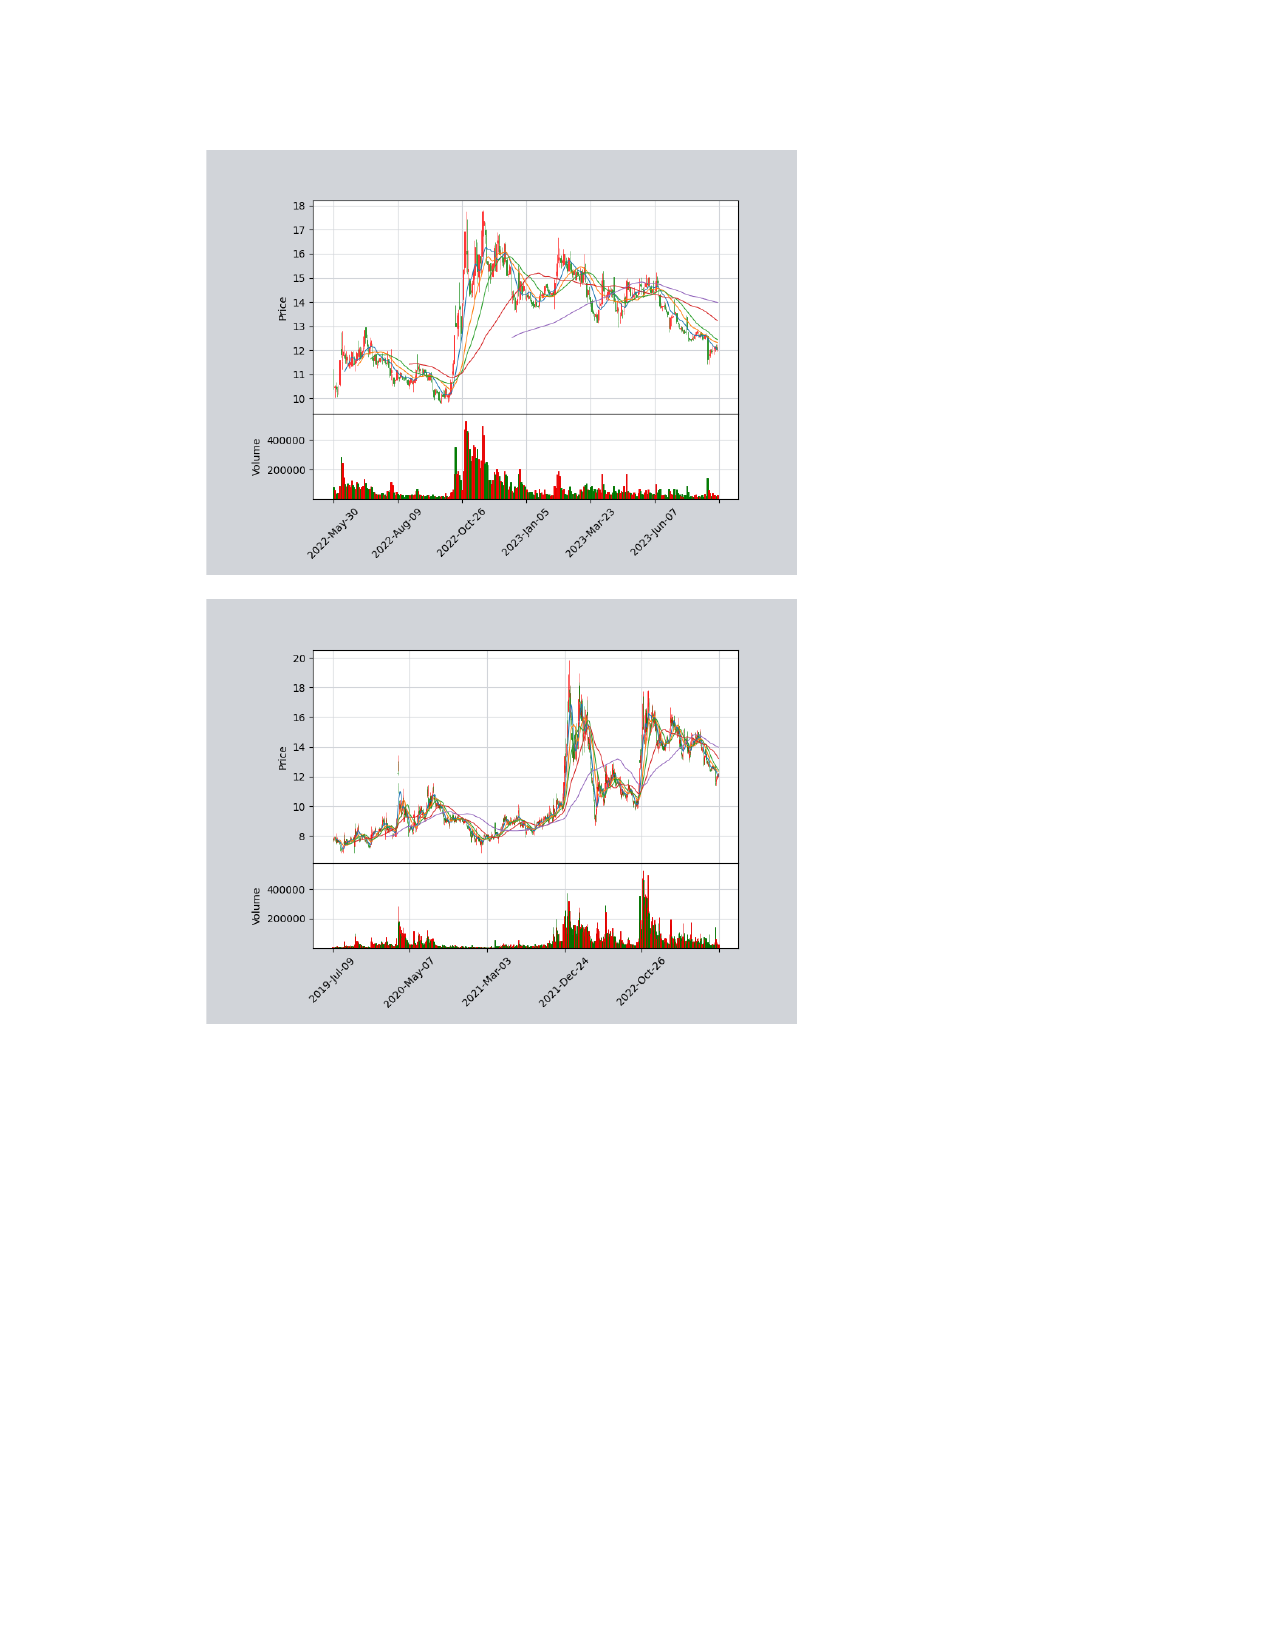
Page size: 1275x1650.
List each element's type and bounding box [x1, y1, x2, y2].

picture [206, 599, 797, 1024]
picture [206, 150, 797, 575]
